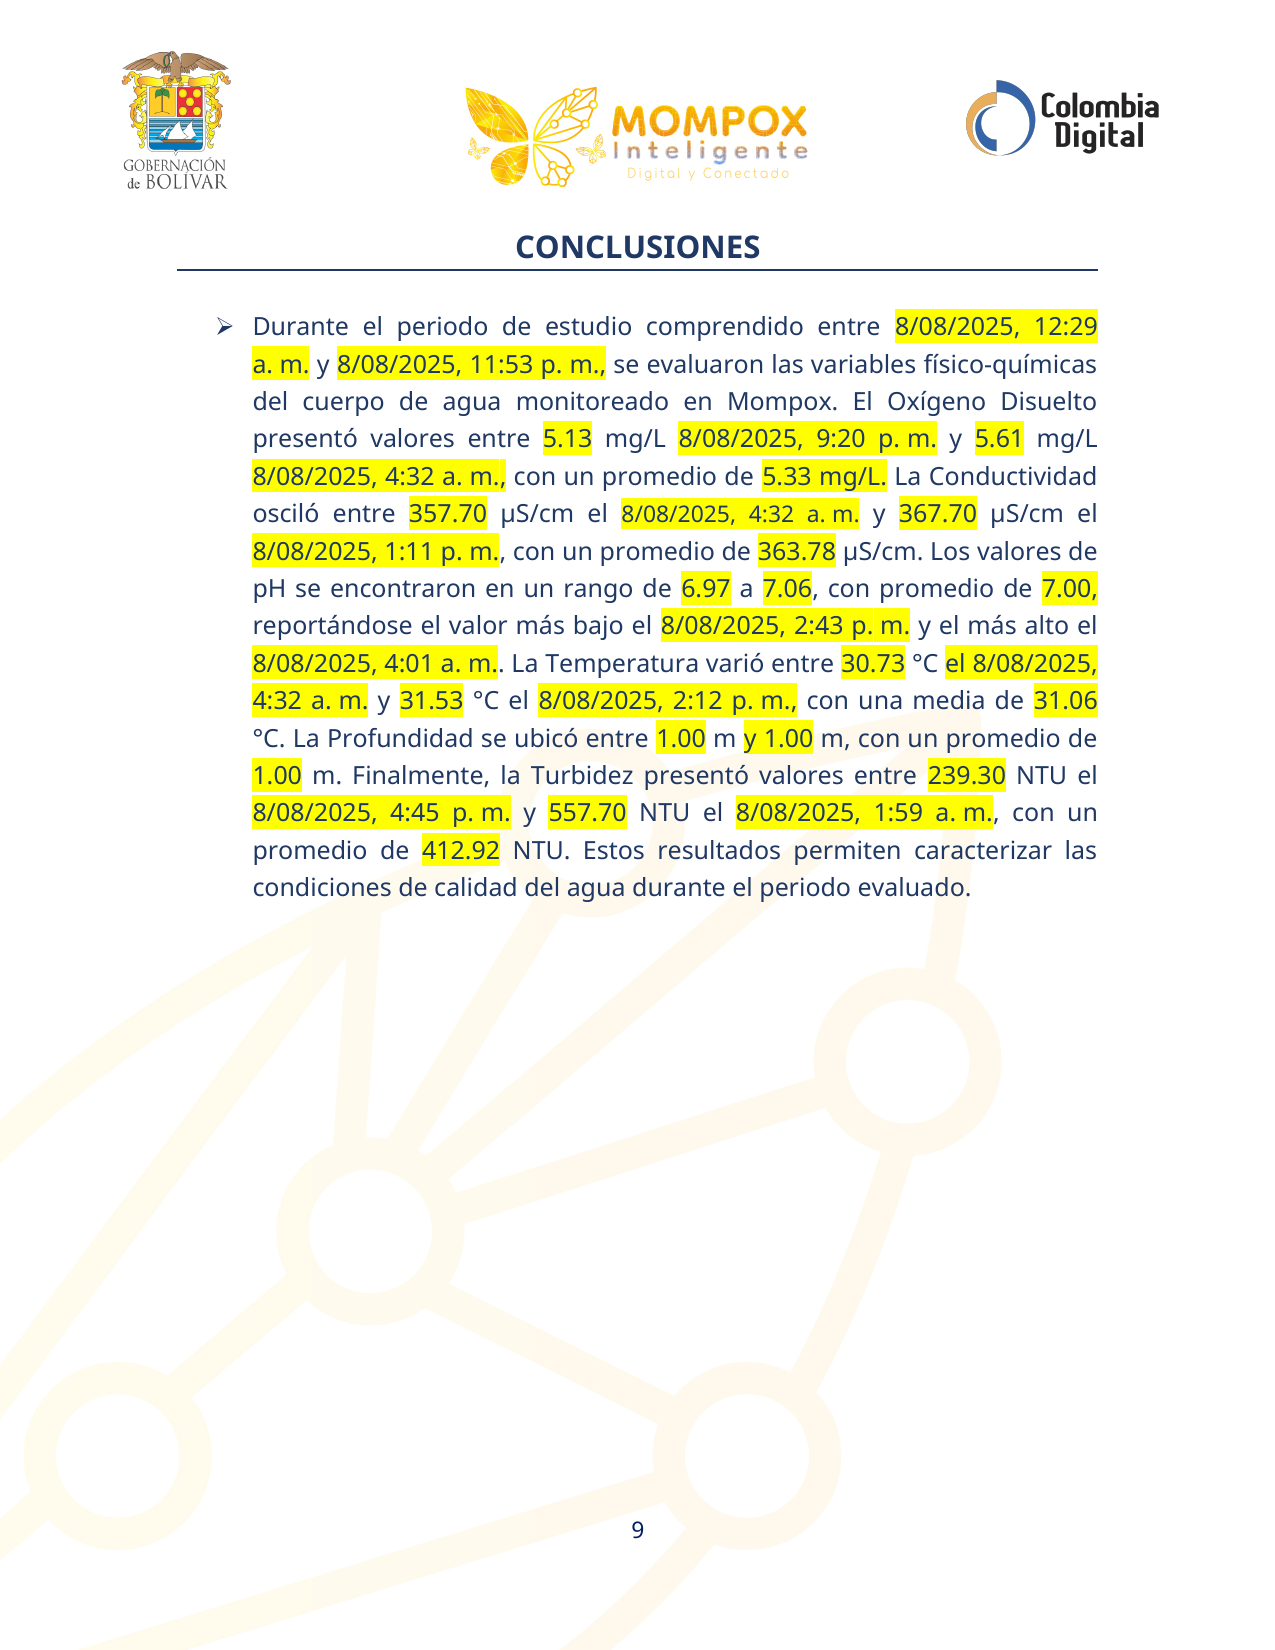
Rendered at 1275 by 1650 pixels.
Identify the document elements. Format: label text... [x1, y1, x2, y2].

subtitle CONCLUSIONES [177, 225, 1098, 269]
picture [0, 38, 1275, 1650]
list Durante el periodo de estudio comprendido entre 8/08/2025, 12:29 a. m. y 8/08/2025, 11:53 p. m., se evaluaron las variables físico-químicas del cuerpo de agua monitoreado en Mompox. El Oxígeno Disuelto presentó valores entre 5.13 mg/L 8/08/2025, 9:20 p. m. y 5.61 mg/L 8/08/2025, 4:32 a. m., con un promedio de 5.33 mg/L. La Conductividad osciló entre 357.70 µS/cm el 8/08/2025, 4:32 a. m. y 367.70 µS/cm el 8/08/2025, 1:11 p. m., con un promedio de 363.78 µS/cm. Los valores de pH se encontraron en un rango de 6.97 a 7.06, con promedio de 7.00, reportándose el valor más bajo el 8/08/2025, 2:43 p. m. y el más alto el 8/08/2025, 4:01 a. m.. La Temperatura varió entre 30.73 °C el 8/08/2025, 4:32 a. m. y 31.53 °C el 8/08/2025, 2:12 p. m., con una media de 31.06 °C. La Profundidad se ubicó entre 1.00 m y 1.00 m, con un promedio de 1.00 m. Finalmente, la Turbidez presentó valores entre 239.30 NTU el 8/08/2025, 4:45 p. m. y 557.70 NTU el 8/08/2025, 1:59 a. m., con un promedio de 412.92 NTU. Estos resultados permiten caracterizar las condiciones de calidad del agua durante el periodo evaluado. [215, 309, 1098, 904]
